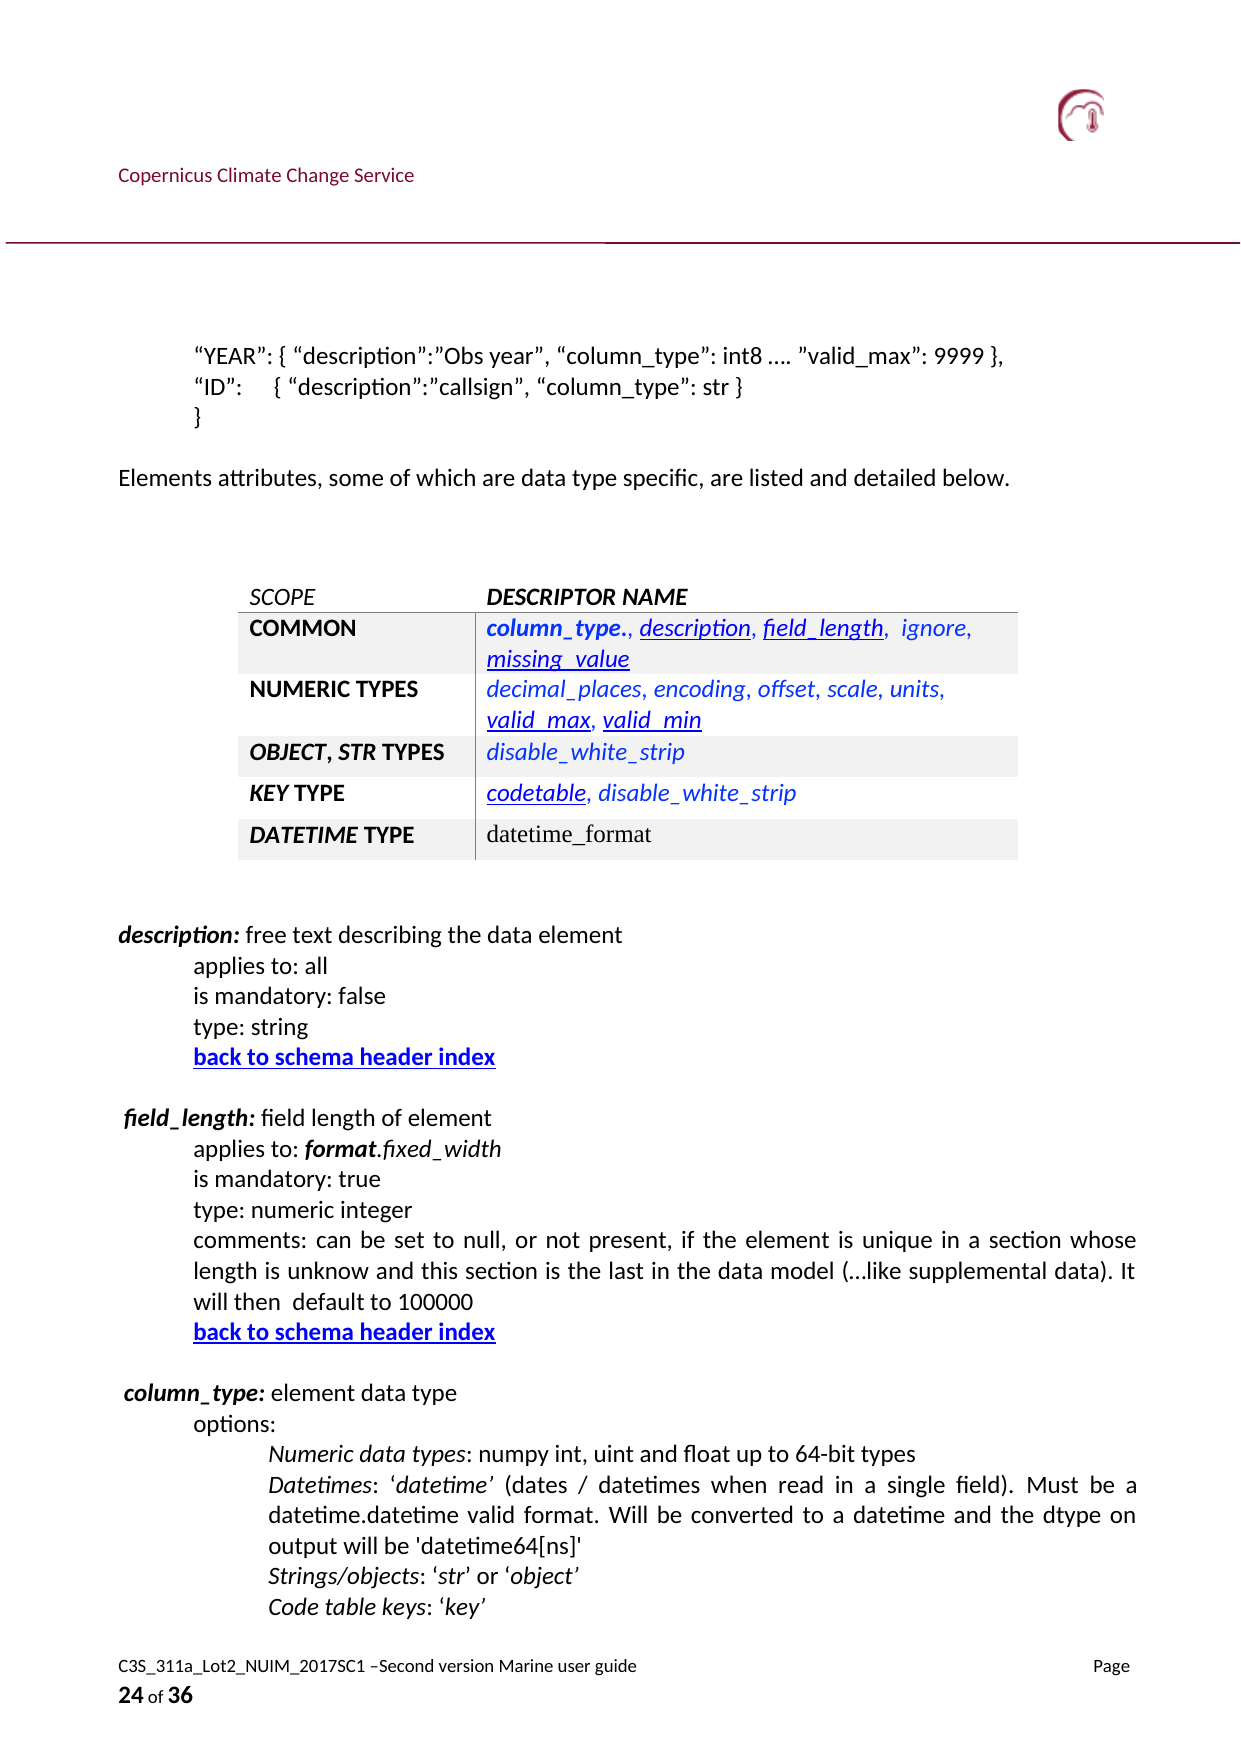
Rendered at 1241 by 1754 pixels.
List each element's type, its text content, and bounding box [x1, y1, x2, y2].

text back to schema header index [193, 1042, 1138, 1072]
text Code table keys: ‘key’ [268, 1591, 1138, 1621]
text options: [193, 1408, 1138, 1438]
table_cell key type [238, 778, 475, 819]
text applies to: all [193, 950, 1138, 981]
text Numeric data types: numpy int, uint and float up to 64-bit types [268, 1438, 1138, 1469]
text } [118, 401, 1138, 432]
text comments: can be set to null, or not present, if the element is unique in a section whose length is unknow and this section is the last in the data model (…like supplemental data). It will then default to 100000 [193, 1225, 1138, 1316]
text applies to: format.fixed_width [193, 1133, 1138, 1164]
text Datetimes: ‘datetime’ (dates / datetimes when read in a single field). Must be a datetime.datetime valid format. Will be converted to a datetime and the dtype on output will be 'datetime64[ns]' [268, 1469, 1138, 1560]
text Strings/objects: ‘str’ or ‘object’ [268, 1560, 1138, 1591]
table_cell object, str types [238, 736, 475, 777]
text is mandatory: true [193, 1164, 1138, 1194]
table_cell Numeric types [238, 674, 475, 736]
table_cell disable_white_strip [476, 736, 1018, 777]
table_cell Common [238, 613, 475, 674]
table_cell column_type., description, field_length, ignore, missing_value [476, 613, 1018, 674]
text type: string [193, 1011, 1138, 1042]
text column_type: element data type [118, 1377, 1138, 1408]
text “YEAR”: { “description”:”Obs year”, “column_type”: int8 …. ”valid_max”: 9999 }, [118, 340, 1138, 371]
table_header Descriptor name [475, 581, 1018, 612]
text field_length: field length of element [118, 1103, 1138, 1133]
text type: numeric integer [193, 1194, 1138, 1225]
text Elements attributes, some of which are data type specific, are listed and detailed below. [118, 462, 1138, 493]
table_header Scope [238, 581, 475, 612]
table_cell decimal_places, encoding, offset, scale, units, valid_max, valid_min [476, 674, 1018, 736]
text back to schema header index [193, 1316, 1138, 1347]
text is mandatory: false [193, 981, 1138, 1011]
table_cell datetime type [238, 819, 475, 860]
text “ID”: { “description”:”callsign”, “column_type”: str } [118, 371, 1138, 401]
text description: free text describing the data element [118, 919, 1138, 950]
table_cell codetable, disable_white_strip [476, 778, 1018, 819]
table_cell datetime_format [476, 819, 1018, 860]
